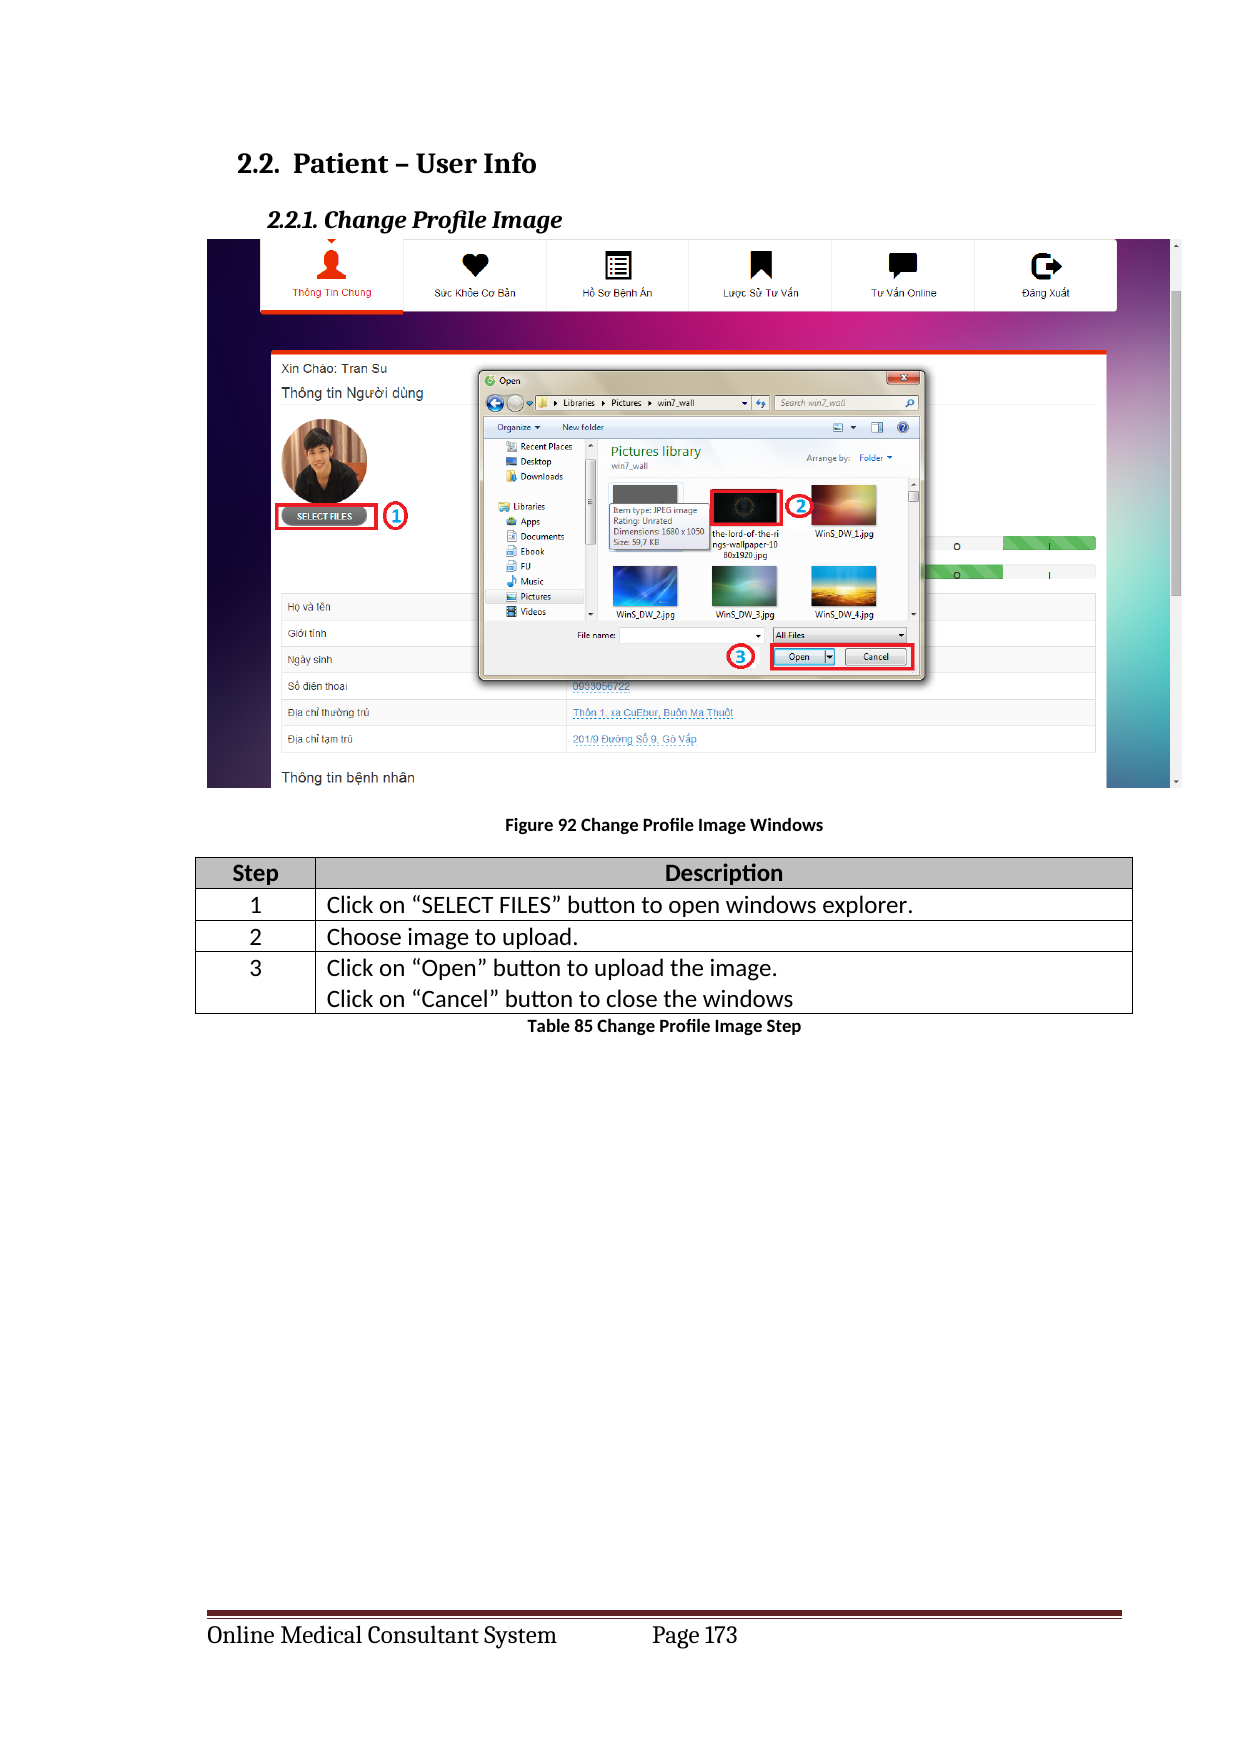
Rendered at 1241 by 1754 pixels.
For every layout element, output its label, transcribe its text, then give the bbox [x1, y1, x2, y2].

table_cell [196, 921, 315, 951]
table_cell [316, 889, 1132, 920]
subtitle Patient – User Info [237, 147, 1122, 181]
subtitle Change Profile Image [267, 206, 1122, 235]
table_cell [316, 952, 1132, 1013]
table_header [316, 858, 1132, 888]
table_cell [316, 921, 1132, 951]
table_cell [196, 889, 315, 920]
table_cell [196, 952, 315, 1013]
picture [207, 239, 1182, 788]
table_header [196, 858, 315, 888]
